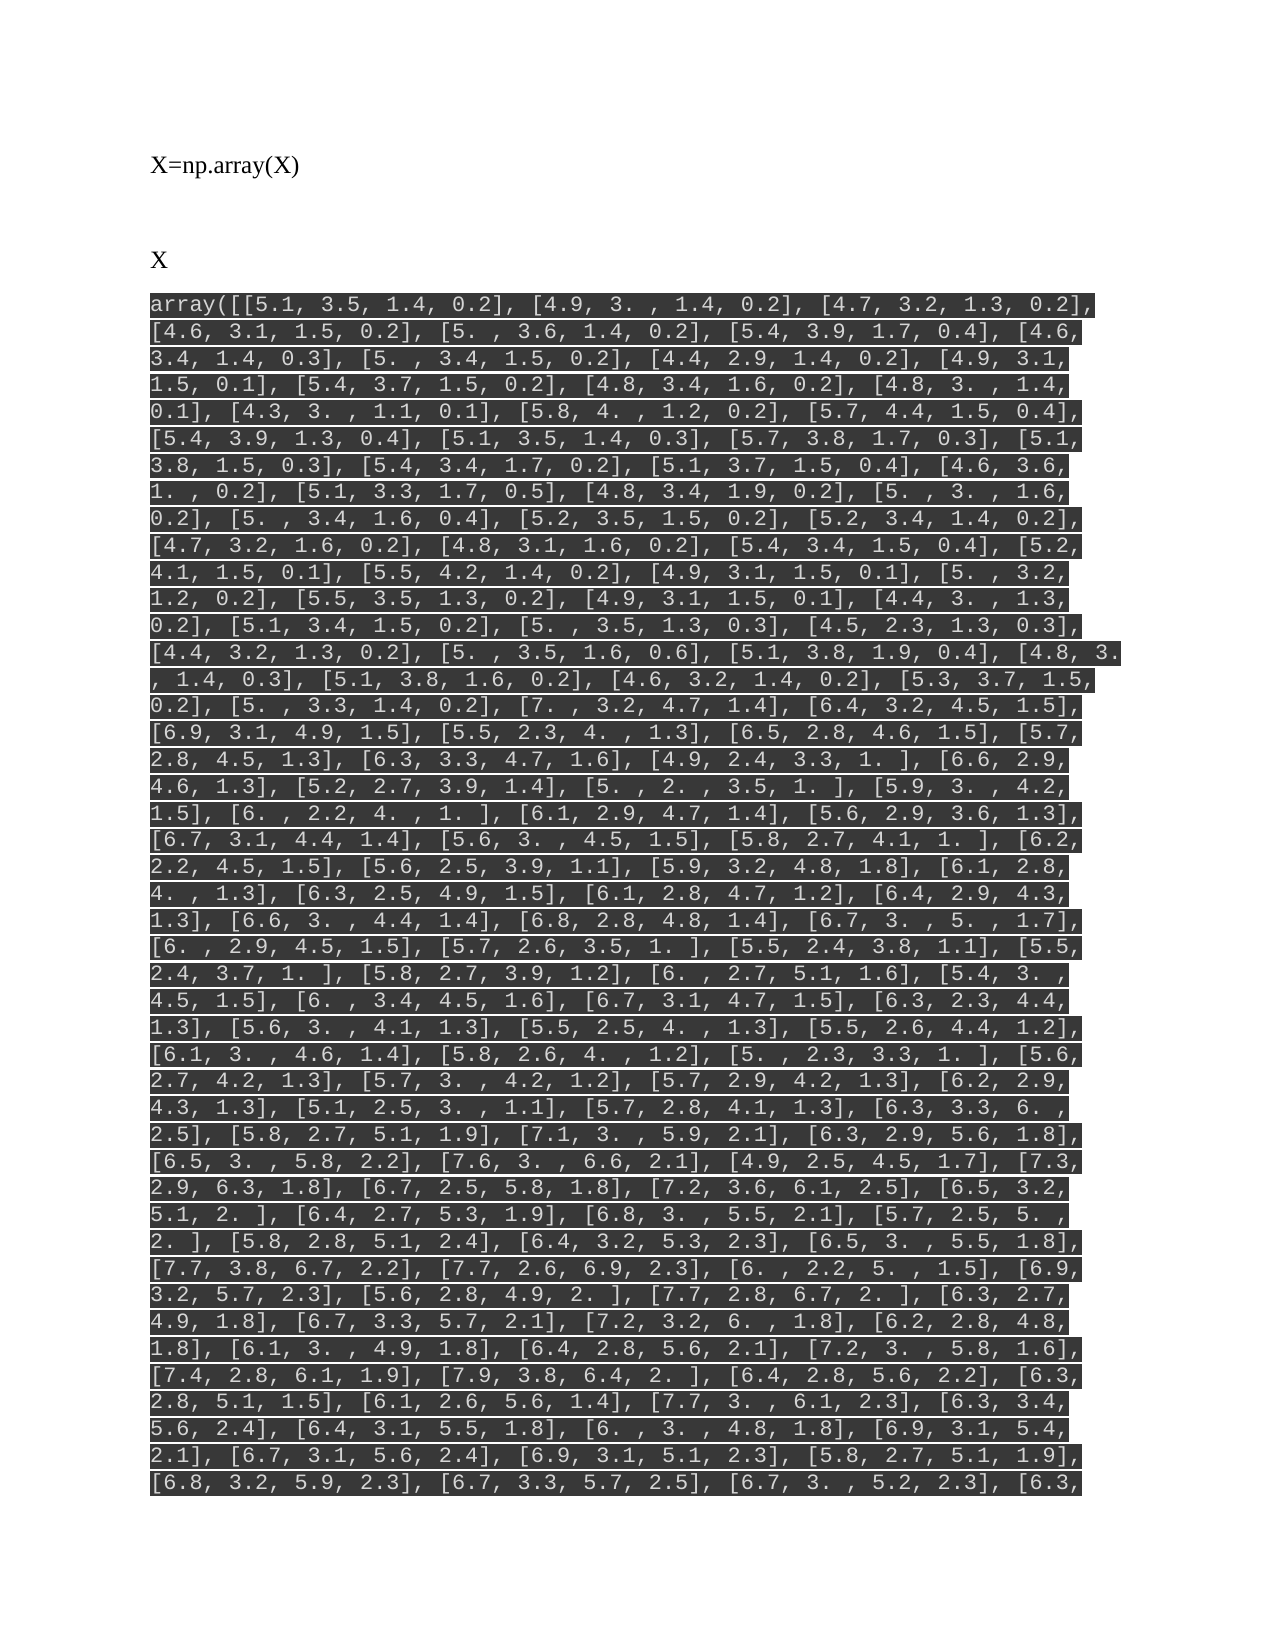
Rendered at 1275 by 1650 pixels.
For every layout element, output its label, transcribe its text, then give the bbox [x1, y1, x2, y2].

text X [150, 245, 1125, 274]
text X=np.array(X) [150, 150, 1125, 179]
